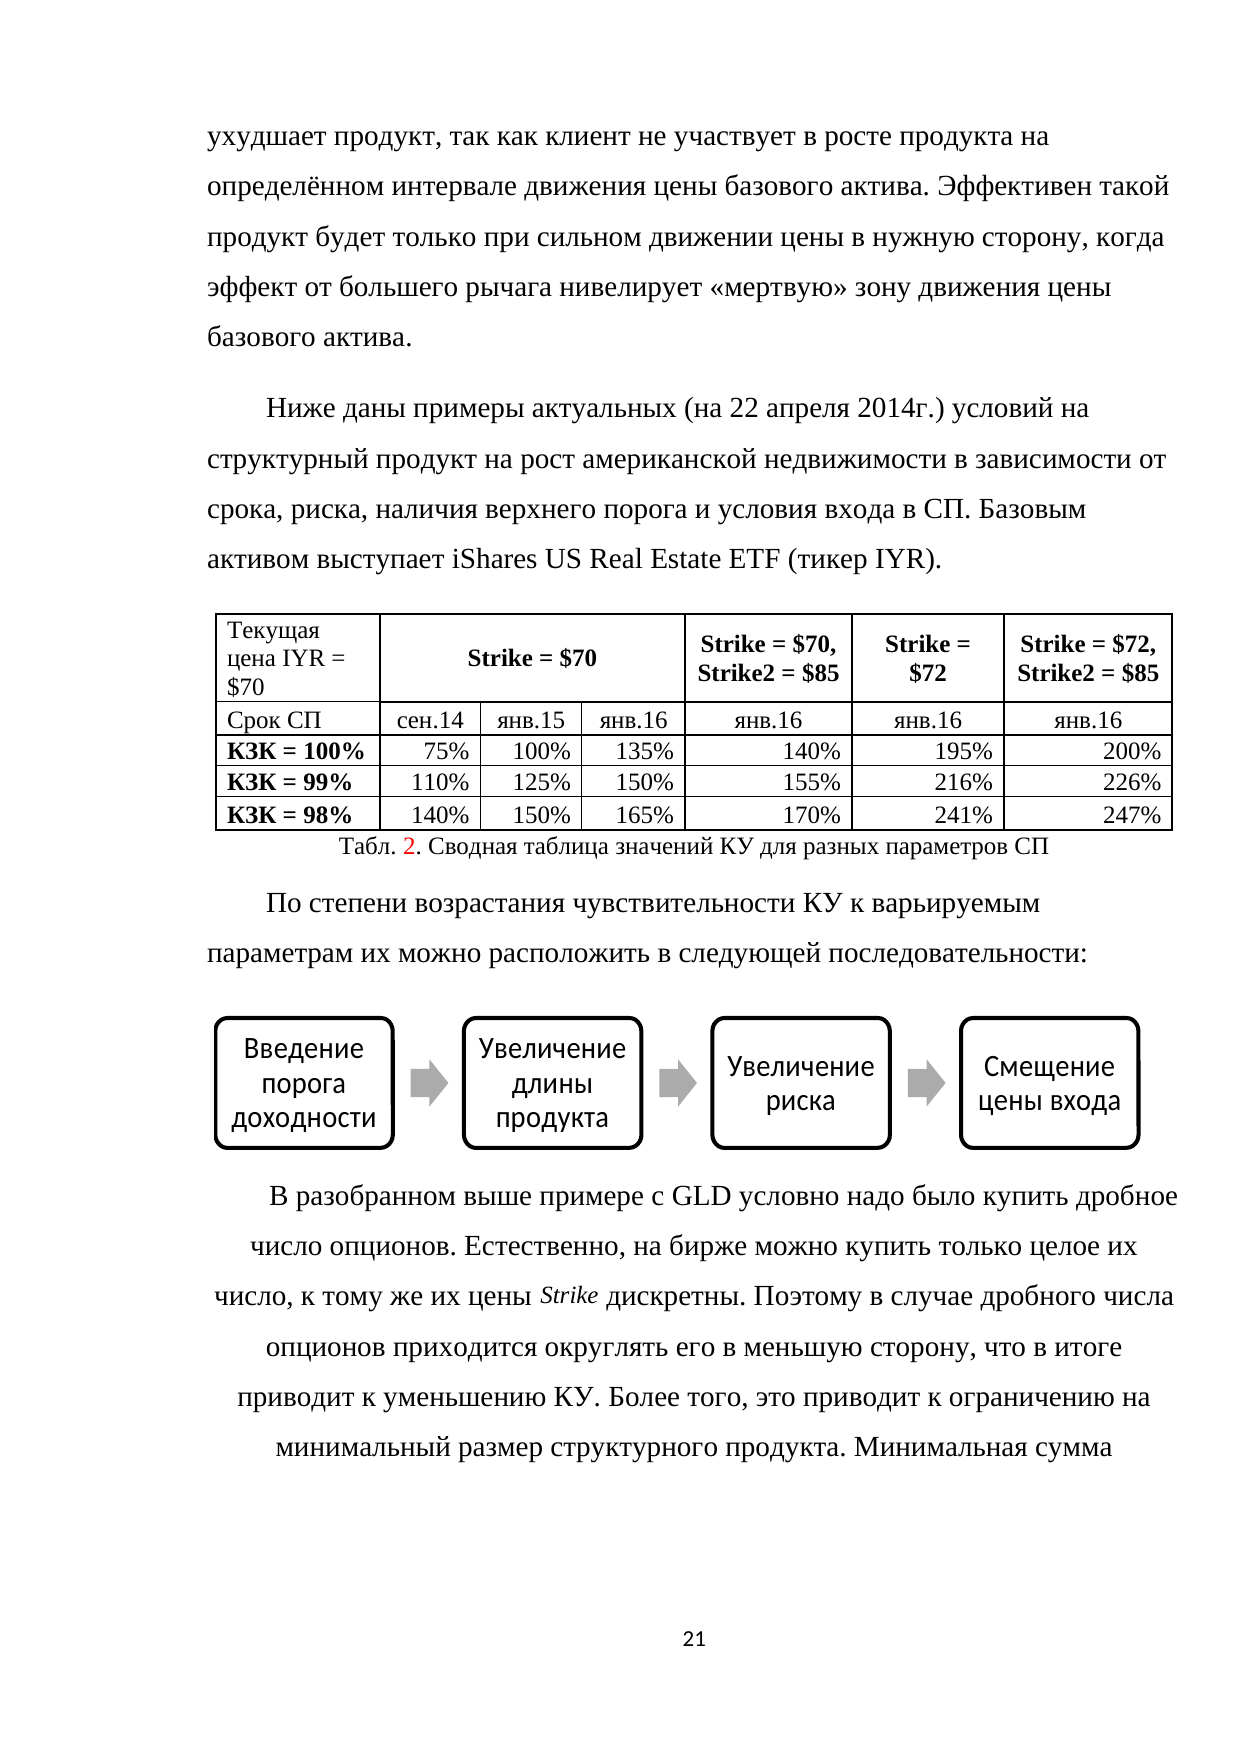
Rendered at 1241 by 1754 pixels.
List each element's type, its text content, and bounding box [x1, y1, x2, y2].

text Табл. 2. Сводная таблица значений КУ для разных параметров СП [207, 831, 1181, 860]
text По степени возрастания чувствительности КУ к варьируемым параметрам их можно расположить в следующей последовательности: [207, 885, 1181, 969]
table_cell 247% [1005, 797, 1171, 829]
table_cell 150% [582, 766, 684, 796]
table_cell 165% [582, 797, 684, 829]
table_cell 216% [853, 766, 1003, 796]
table_header Текущая цена IYR = $70 [217, 615, 379, 701]
table_cell 226% [1005, 766, 1171, 796]
table_cell янв.16 [1005, 703, 1171, 734]
table_cell янв.16 [582, 703, 684, 734]
table_cell 110% [381, 766, 480, 796]
table_cell янв.16 [853, 703, 1003, 734]
table_cell 155% [686, 766, 851, 796]
table_cell 170% [686, 797, 851, 829]
table_cell янв.16 [686, 703, 851, 734]
table_cell 140% [381, 797, 480, 829]
table_cell янв.15 [481, 703, 581, 734]
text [207, 1178, 1181, 1463]
table_cell Срок СП [217, 702, 379, 734]
table_cell 75% [381, 736, 480, 765]
table_cell 135% [582, 736, 684, 765]
table_cell КЗК = 99% [217, 766, 379, 796]
table_header Strike = $70, Strike2 = $85 [686, 615, 851, 701]
table_cell 200% [1005, 736, 1171, 765]
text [207, 118, 1181, 353]
table_cell 125% [481, 766, 581, 796]
table_header Strike = $70 [381, 615, 684, 701]
table_header Strike = $72 [853, 615, 1003, 701]
table_header Strike = $72, Strike2 = $85 [1005, 615, 1171, 701]
table_cell 100% [481, 736, 581, 765]
table_cell 150% [481, 797, 581, 829]
table_cell сен.14 [381, 703, 480, 734]
text Ниже даны примеры актуальных (на 22 апреля 2014г.) условий на структурный продукт на рост американской недвижимости в зависимости от срока, риска, наличия верхнего порога и условия входа в СП. Базовым активом выступает iShares US Real Estate ETF (тикер IYR). [207, 391, 1181, 575]
table_cell 140% [686, 736, 851, 765]
table_cell КЗК = 98% [217, 797, 379, 829]
table_cell КЗК = 100% [217, 736, 379, 765]
table_cell 195% [853, 736, 1003, 765]
table_cell 241% [853, 797, 1003, 829]
